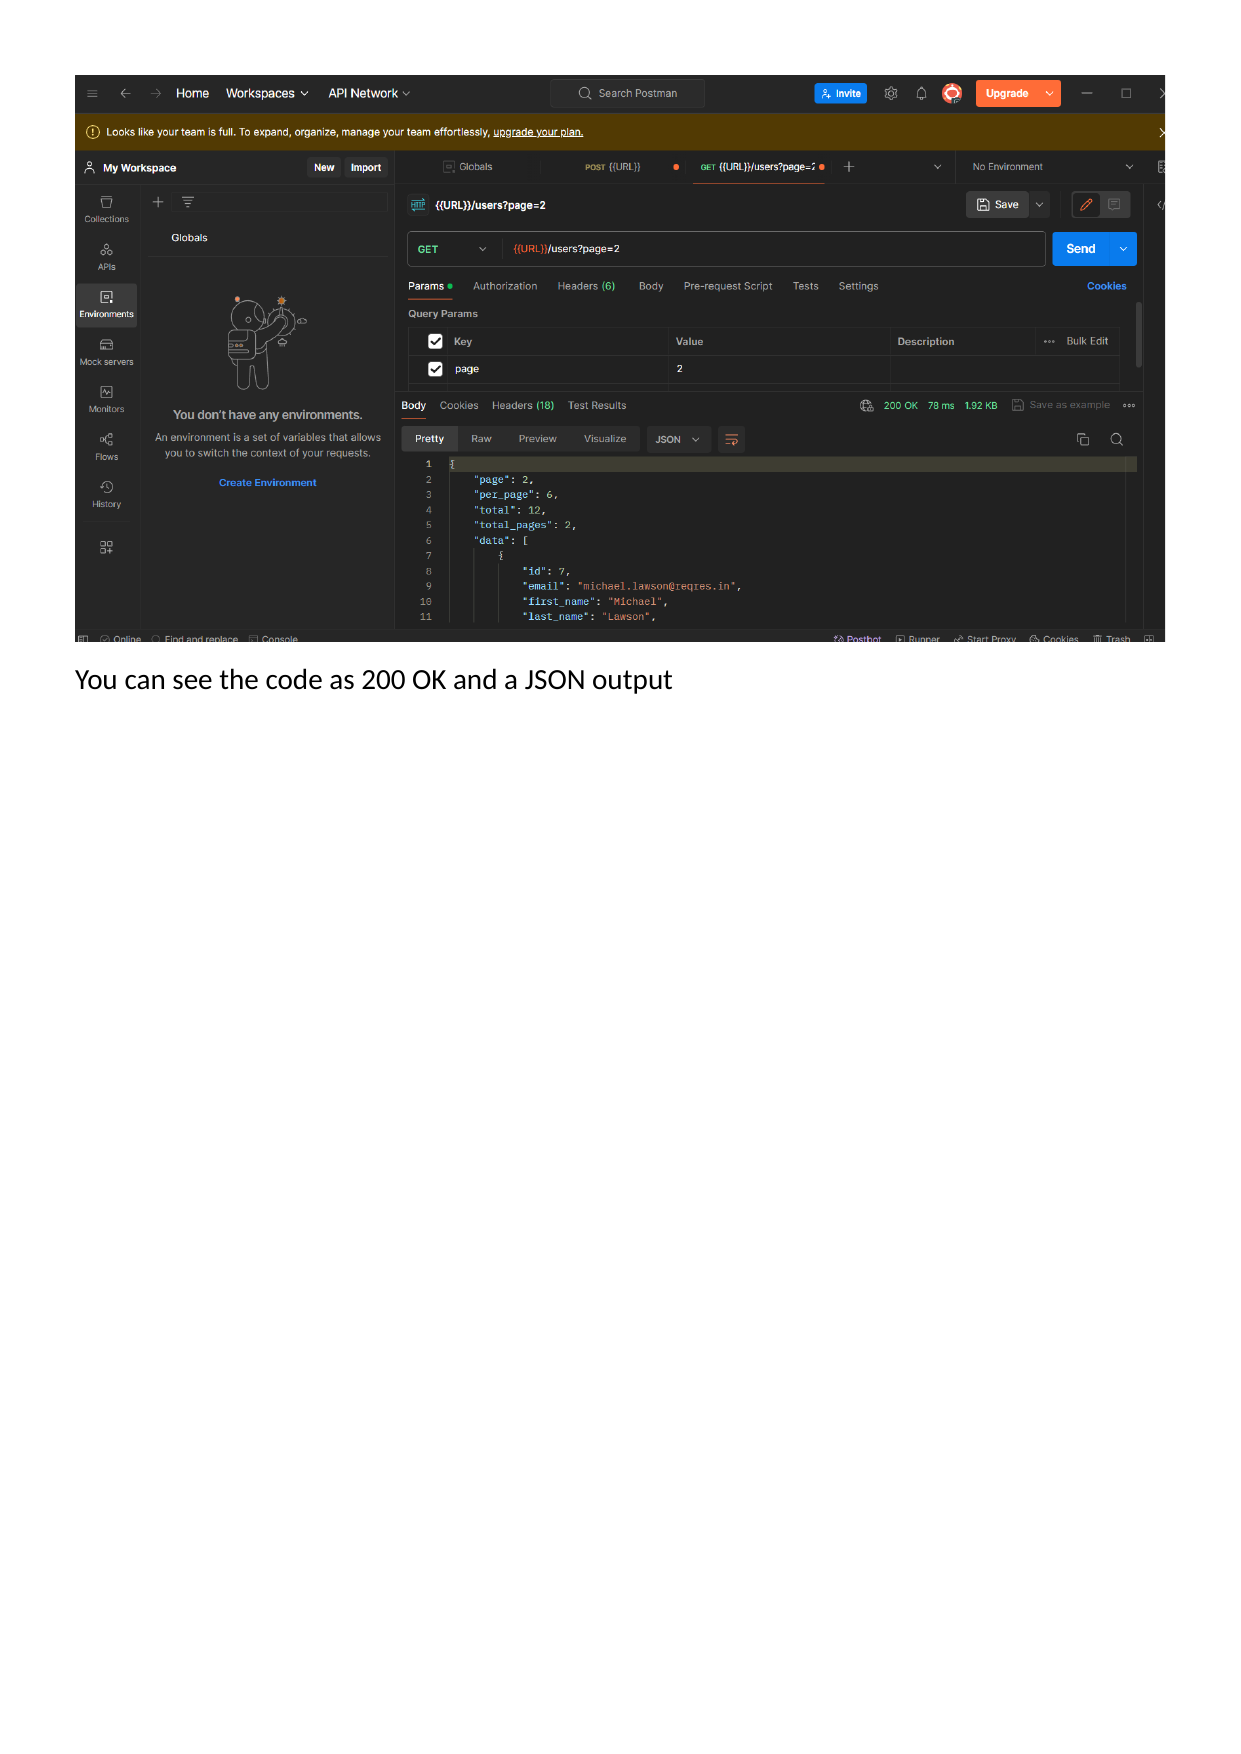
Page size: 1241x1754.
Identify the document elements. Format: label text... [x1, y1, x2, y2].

picture [75, 75, 1166, 642]
text You can see the code as 200 OK and a JSON output [75, 661, 1165, 697]
